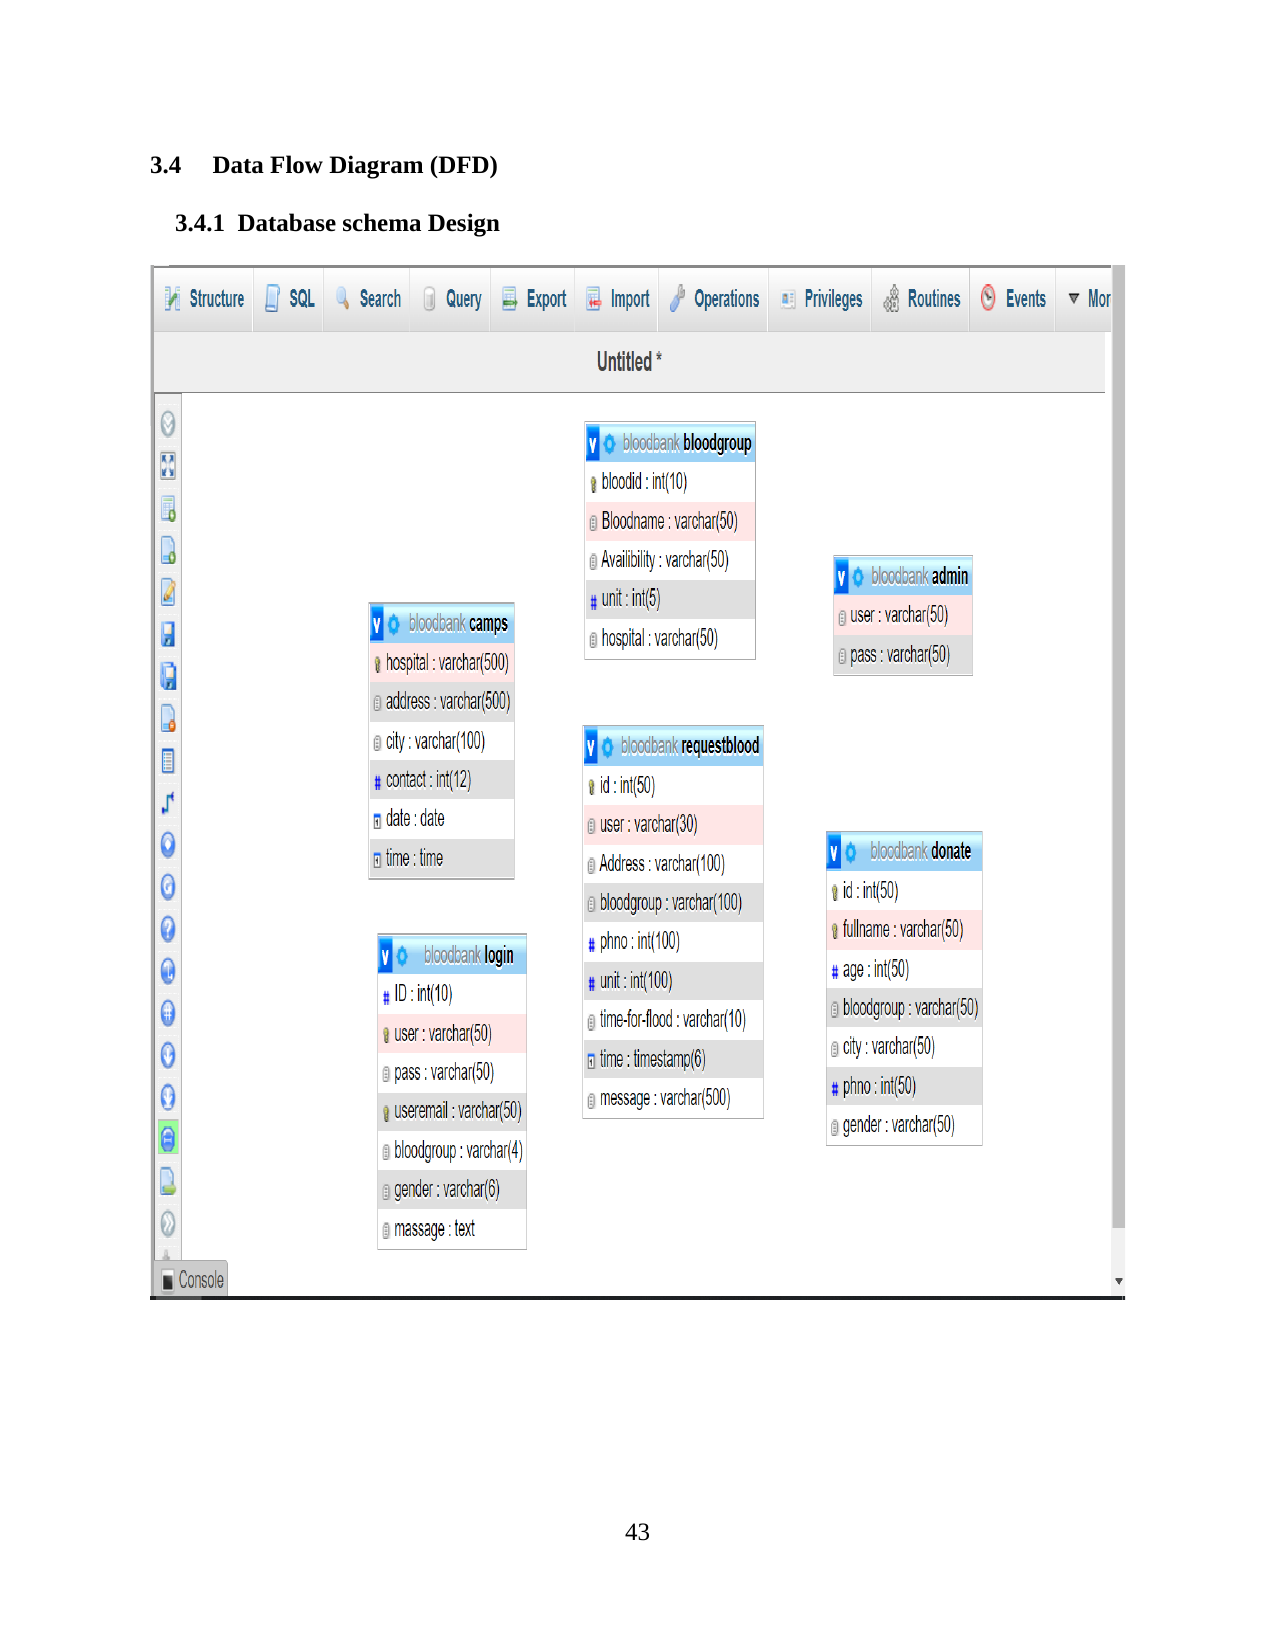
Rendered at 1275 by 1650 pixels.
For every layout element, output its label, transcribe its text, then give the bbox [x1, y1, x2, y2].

picture [150, 265, 1125, 1300]
subtitle 3.4.1 Database schema Design [150, 208, 1125, 237]
subtitle 3.4 Data Flow Diagram (DFD) [150, 150, 1125, 179]
